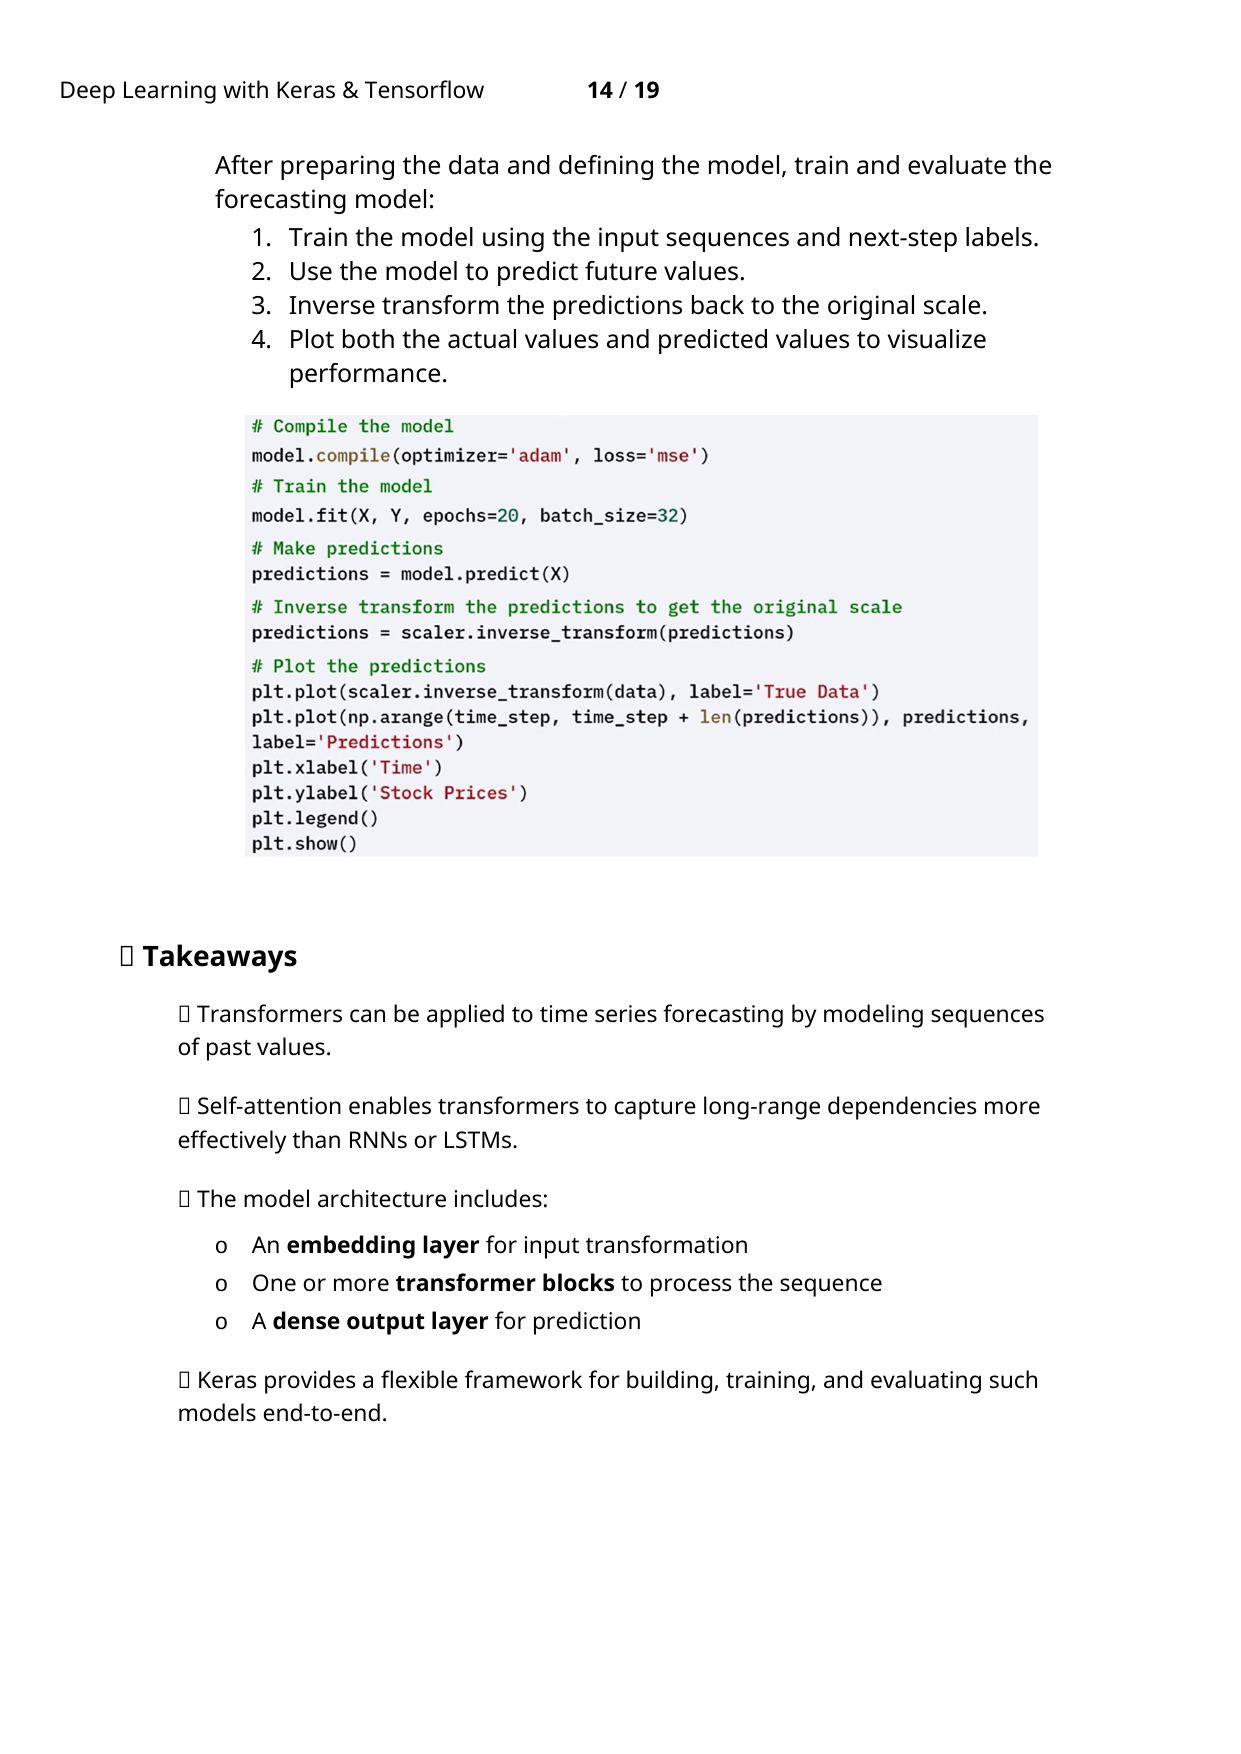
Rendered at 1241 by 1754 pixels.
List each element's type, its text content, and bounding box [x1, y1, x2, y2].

list A dense output layer for prediction [214, 1305, 1063, 1336]
text ✅ Keras provides a flexible framework for building, training, and evaluating such models end-to-end. [177, 1364, 1063, 1429]
list Inverse transform the predictions back to the original scale. [251, 288, 1063, 322]
text After preparing the data and defining the model, train and evaluate the forecasting model: [215, 148, 1063, 216]
list One or more transformer blocks to process the sequence [214, 1267, 1063, 1298]
list An embedding layer for input transformation [214, 1229, 1063, 1260]
list Use the model to predict future values. [251, 254, 1063, 288]
text ✅ The model architecture includes: [177, 1182, 1063, 1214]
picture [240, 415, 1038, 857]
list Plot both the actual values and predicted values to visualize performance. [251, 322, 1063, 390]
text ✅ Self-attention enables transformers to capture long-range dependencies more effectively than RNNs or LSTMs. [177, 1090, 1063, 1155]
list Train the model using the input sequences and next-step labels. [251, 220, 1063, 254]
text ✅ Transformers can be applied to time series forecasting by modeling sequences of past values. [177, 997, 1063, 1062]
subtitle ✅ Takeaways [118, 937, 1063, 975]
